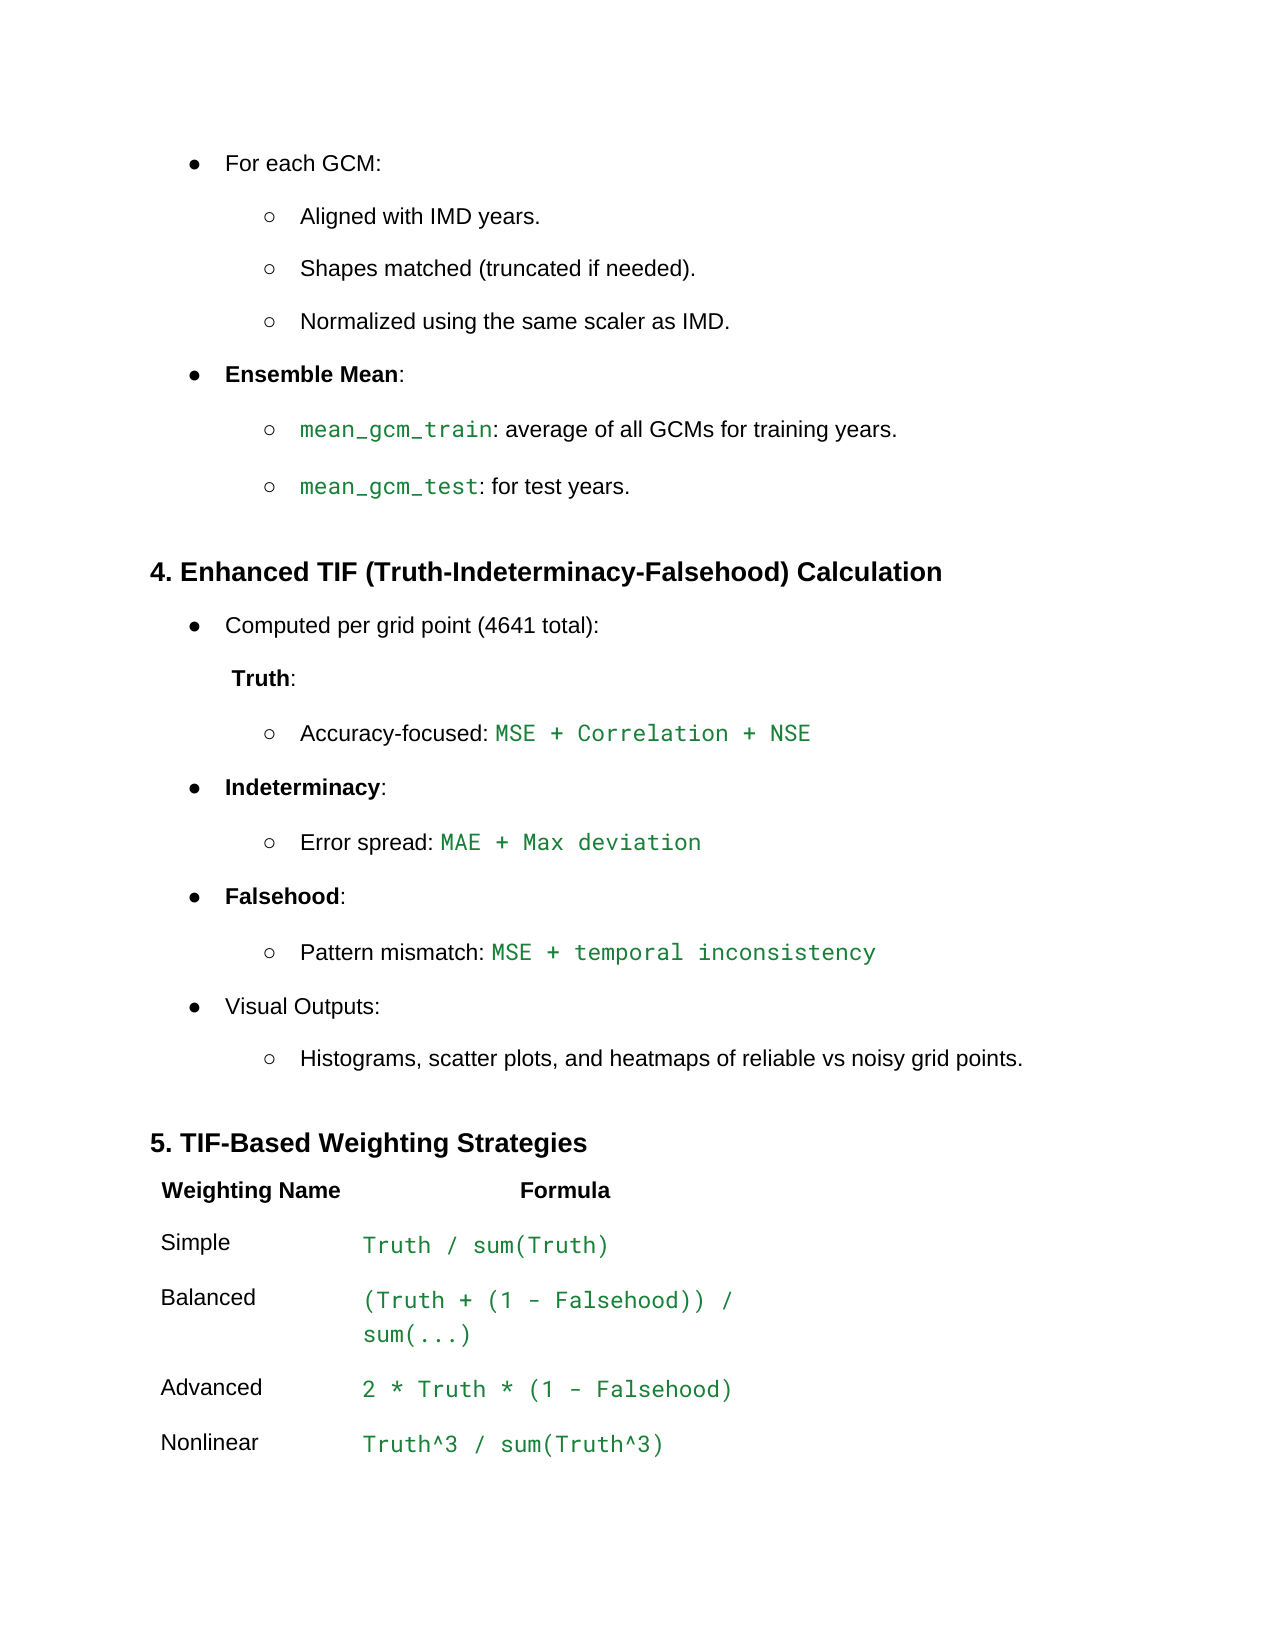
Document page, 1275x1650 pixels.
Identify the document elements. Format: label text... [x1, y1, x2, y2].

list Falsehood: [187, 883, 1125, 936]
list Error spread: MAE + Max deviation [262, 827, 1125, 883]
list Shapes matched (truncated if needed). [262, 255, 1125, 308]
table_cell (Truth + (1 - Falsehood)) / sum(...) [352, 1274, 778, 1363]
table_cell Simple [150, 1219, 352, 1274]
list Normalized using the same scaler as IMD. [262, 308, 1125, 361]
list Histograms, scatter plots, and heatmaps of reliable vs noisy grid points. [262, 1045, 1125, 1098]
list Accuracy-focused: MSE + Correlation + NSE [262, 717, 1125, 774]
list For each GCM: [187, 150, 1125, 203]
list mean_gcm_test: for test years. [262, 470, 1125, 527]
list Ensemble Mean: [187, 361, 1125, 413]
list Pattern mismatch: MSE + temporal inconsistency [262, 936, 1125, 993]
subtitle 4. Enhanced TIF (Truth-Indeterminacy-Falsehood) Calculation [150, 556, 1125, 587]
list Computed per grid point (4641 total): Truth: [187, 612, 1125, 717]
table_cell 2 * Truth * (1 - Falsehood) [352, 1363, 778, 1418]
table_cell Truth / sum(Truth) [352, 1219, 778, 1274]
list Visual Outputs: [187, 993, 1125, 1045]
list mean_gcm_train: average of all GCMs for training years. [262, 413, 1125, 470]
list Aligned with IMD years. [262, 203, 1125, 255]
table_cell Balanced [150, 1274, 352, 1363]
table_header Formula [352, 1167, 778, 1219]
subtitle 5. TIF-Based Weighting Strategies [150, 1127, 1125, 1158]
list Indeterminacy: [187, 774, 1125, 827]
table_header Weighting Name [150, 1167, 352, 1219]
table_cell Advanced [150, 1363, 352, 1418]
table_cell Nonlinear [150, 1418, 352, 1473]
table_cell Truth^3 / sum(Truth^3) [352, 1418, 778, 1473]
